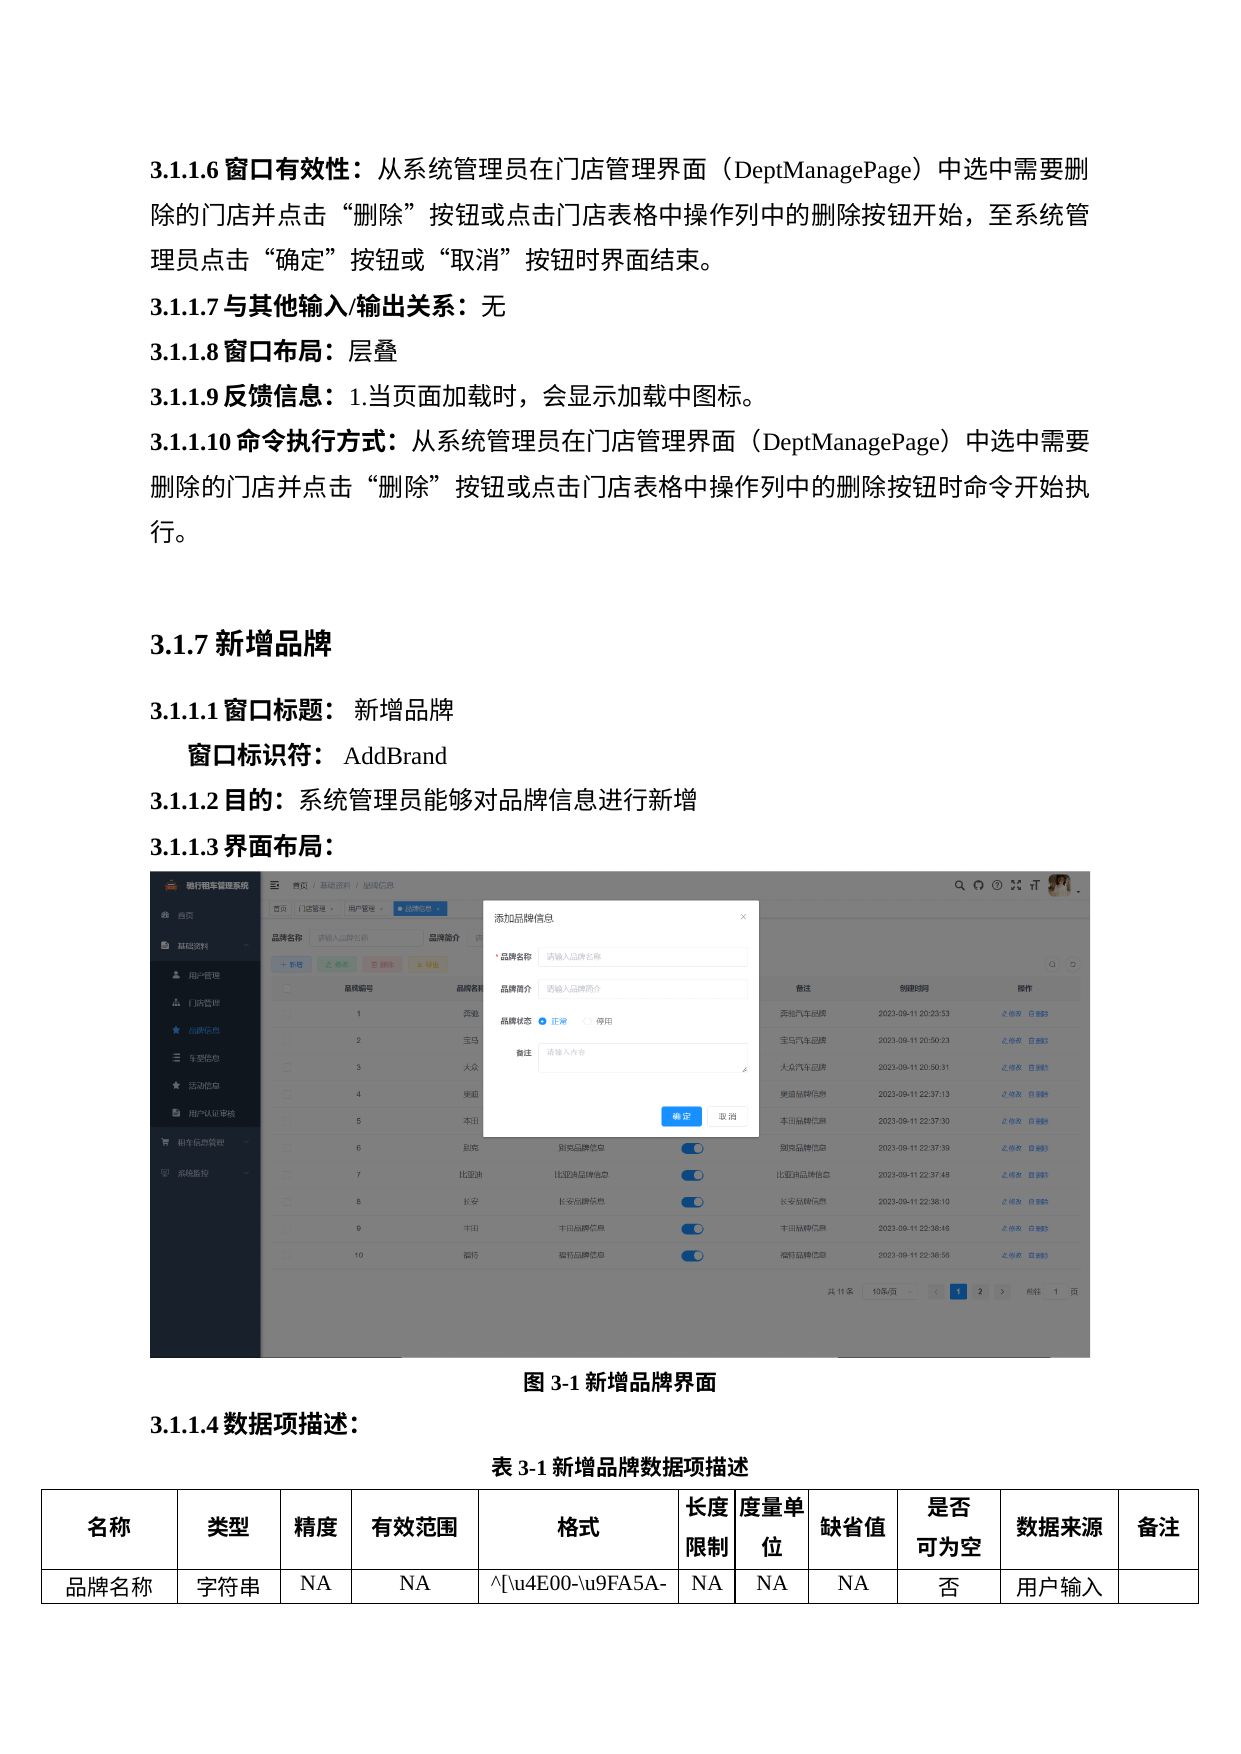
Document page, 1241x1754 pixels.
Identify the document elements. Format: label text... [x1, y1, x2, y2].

text 3.1.1.10命令执行方式：从系统管理员在门店管理界面（DeptManagePage）中选中需要删除的门店并点击“删除”按钮或点击门店表格中操作列中的删除按钮时命令开始执行。 [150, 422, 1090, 549]
table_cell NA [736, 1570, 808, 1603]
table_header 是否 可为空 [898, 1490, 1000, 1569]
table_cell 否 [898, 1570, 1000, 1603]
subtitle 新增品牌 [150, 621, 1090, 663]
text 3.1.1.3界面布局： [150, 826, 1090, 862]
text 3.1.1.7与其他输入/输出关系：无 [150, 286, 1090, 322]
table_header 精度 [281, 1490, 351, 1569]
table_header 度量单位 [736, 1490, 808, 1569]
table_cell NA [809, 1570, 897, 1603]
text 3.1.1.2目的：系统管理员能够对品牌信息进行新增 [150, 781, 1090, 817]
table_header 格式 [479, 1490, 678, 1569]
table_header 长度限制 [679, 1490, 734, 1569]
text 窗口标识符： AddBrand [150, 736, 1090, 772]
picture [150, 871, 1091, 1358]
text 3.1.1.9反馈信息：1.当页面加载时，会显示加载中图标。 [150, 377, 1090, 413]
table_cell [1119, 1570, 1198, 1603]
table_header 名称 [42, 1490, 177, 1569]
table_cell 品牌名称 [42, 1570, 177, 1603]
table_header 数据来源 [1001, 1490, 1118, 1569]
table_cell NA [679, 1570, 734, 1603]
table_header 缺省值 [809, 1490, 897, 1569]
table_cell NA [352, 1570, 478, 1603]
text 3.1.1.8窗口布局：层叠 [150, 331, 1090, 367]
table_header 有效范围 [352, 1490, 478, 1569]
table_cell NA [281, 1570, 351, 1603]
text 图 3-1 新增品牌界面 [150, 1365, 1090, 1397]
text 3.1.1.6窗口有效性：从系统管理员在门店管理界面（DeptManagePage）中选中需要删除的门店并点击“删除”按钮或点击门店表格中操作列中的删除按钮开始，至系统管理员点击“确定”按钮或“取消”按钮时界面结束。 [150, 150, 1090, 277]
text 表 3-1 新增品牌数据项描述 [150, 1450, 1090, 1481]
text 3.1.1.1窗口标题： 新增品牌 [150, 690, 1090, 726]
table_header 类型 [178, 1490, 280, 1569]
table_cell 字符串 [178, 1570, 280, 1603]
table_header 备注 [1119, 1490, 1198, 1569]
table_cell 用户输入 [1001, 1570, 1118, 1603]
text 3.1.1.4数据项描述： [150, 1404, 1090, 1441]
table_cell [479, 1570, 678, 1603]
